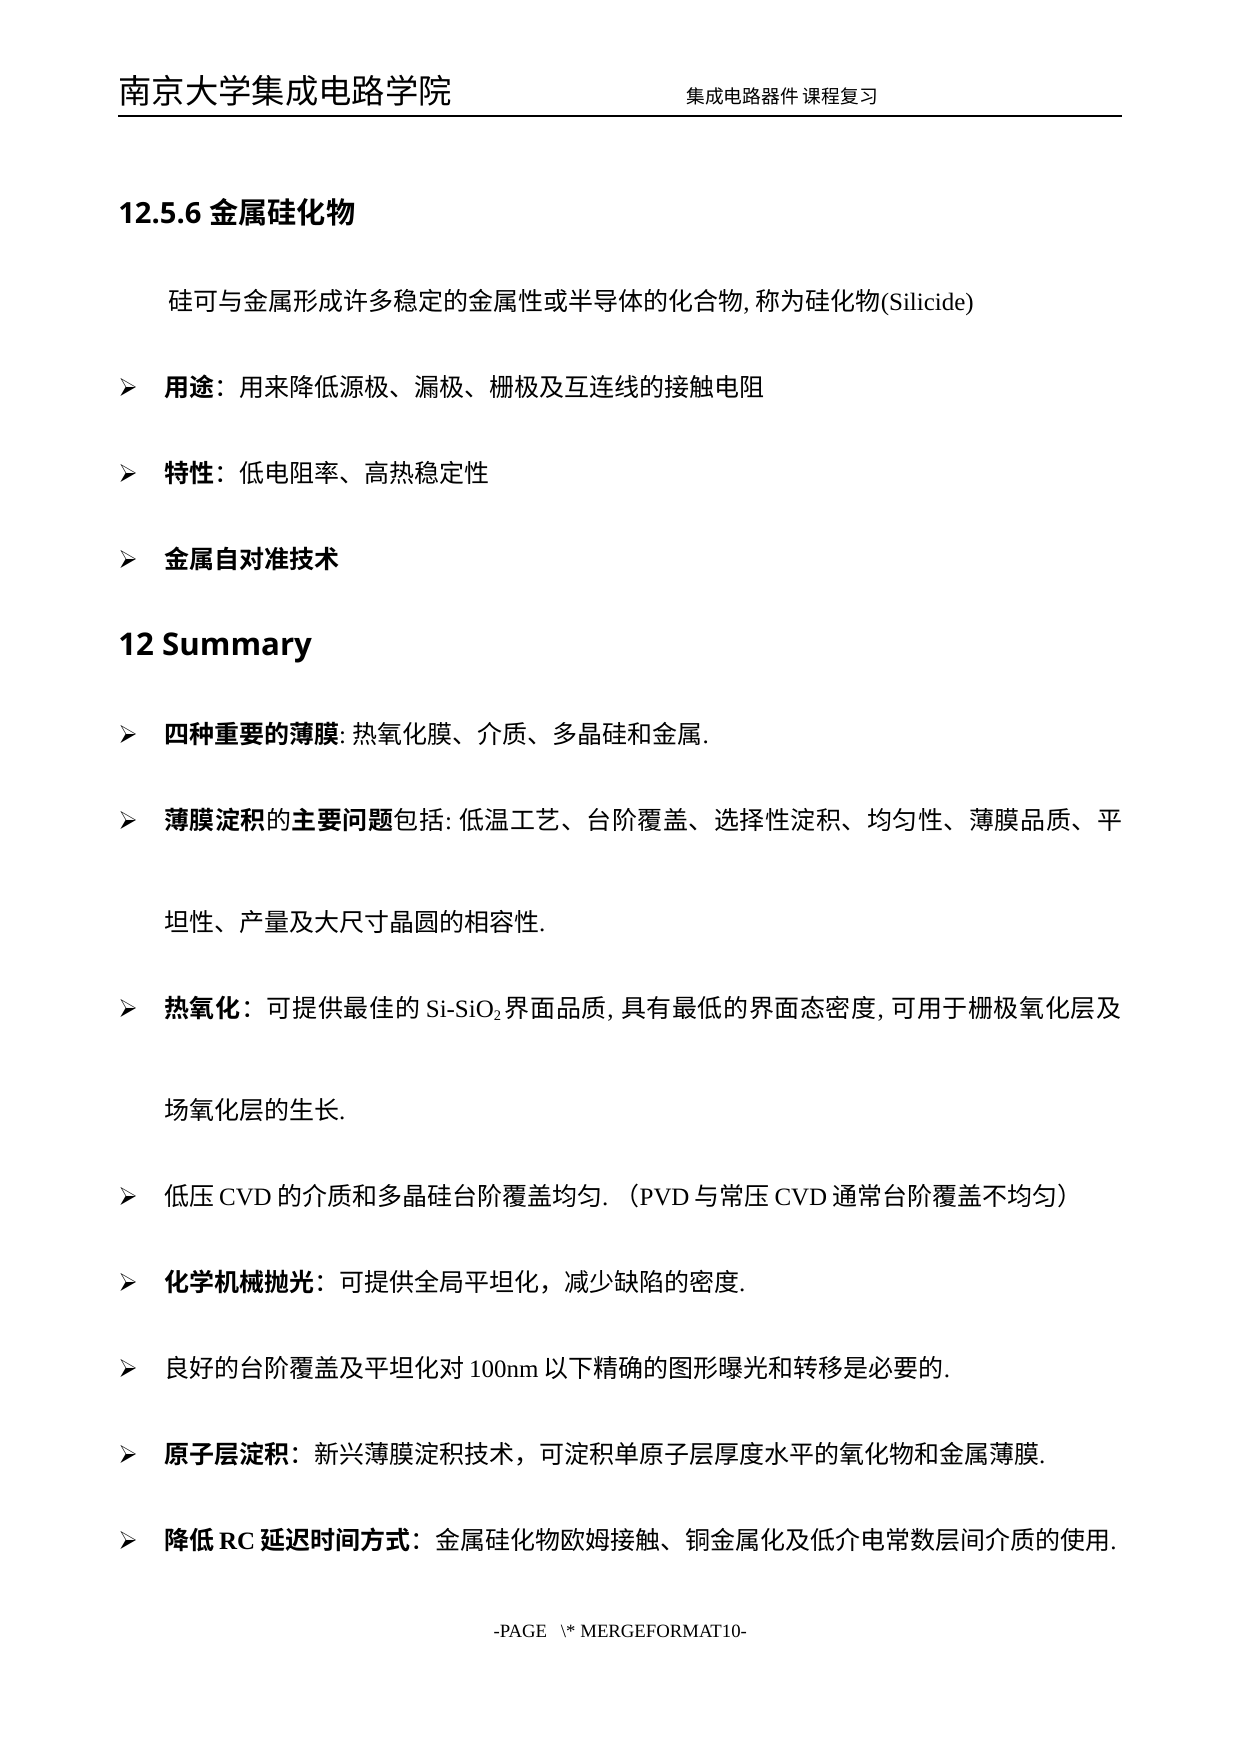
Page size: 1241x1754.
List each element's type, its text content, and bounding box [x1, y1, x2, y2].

list 低压CVD的介质和多晶硅台阶覆盖均匀. （PVD与常压CVD通常台阶覆盖不均匀） [118, 1161, 1122, 1229]
list 原子层淀积：新兴薄膜淀积技术，可淀积单原子层厚度水平的氧化物和金属薄膜. [118, 1419, 1122, 1487]
list 降低RC延迟时间方式：金属硅化物欧姆接触、铜金属化及低介电常数层间介质的使用. [118, 1505, 1122, 1573]
list 热氧化：可提供最佳的Si-SiO2界面品质, 具有最低的界面态密度, 可用于栅极氧化层及场氧化层的生长. [118, 973, 1122, 1143]
list 化学机械抛光：可提供全局平坦化，减少缺陷的密度. [118, 1247, 1122, 1315]
list 金属自对准技术 [118, 524, 1122, 592]
subtitle 12.5.6 金属硅化物 [118, 177, 1122, 244]
list 用途：用来降低源极、漏极、栅极及互连线的接触电阻 [118, 352, 1122, 419]
text 硅可与金属形成许多稳定的金属性或半导体的化合物, 称为硅化物(Silicide) [118, 266, 1122, 333]
list 良好的台阶覆盖及平坦化对100nm以下精确的图形曝光和转移是必要的. [118, 1333, 1122, 1401]
list 薄膜淀积的主要问题包括: 低温工艺、台阶覆盖、选择性淀积、均匀性、薄膜品质、平坦性、产量及大尺寸晶圆的相容性. [118, 785, 1122, 955]
list 特性：低电阻率、高热稳定性 [118, 438, 1122, 506]
subtitle 12 Summary [118, 610, 1122, 678]
list 四种重要的薄膜: 热氧化膜、介质、多晶硅和金属. [118, 699, 1122, 767]
